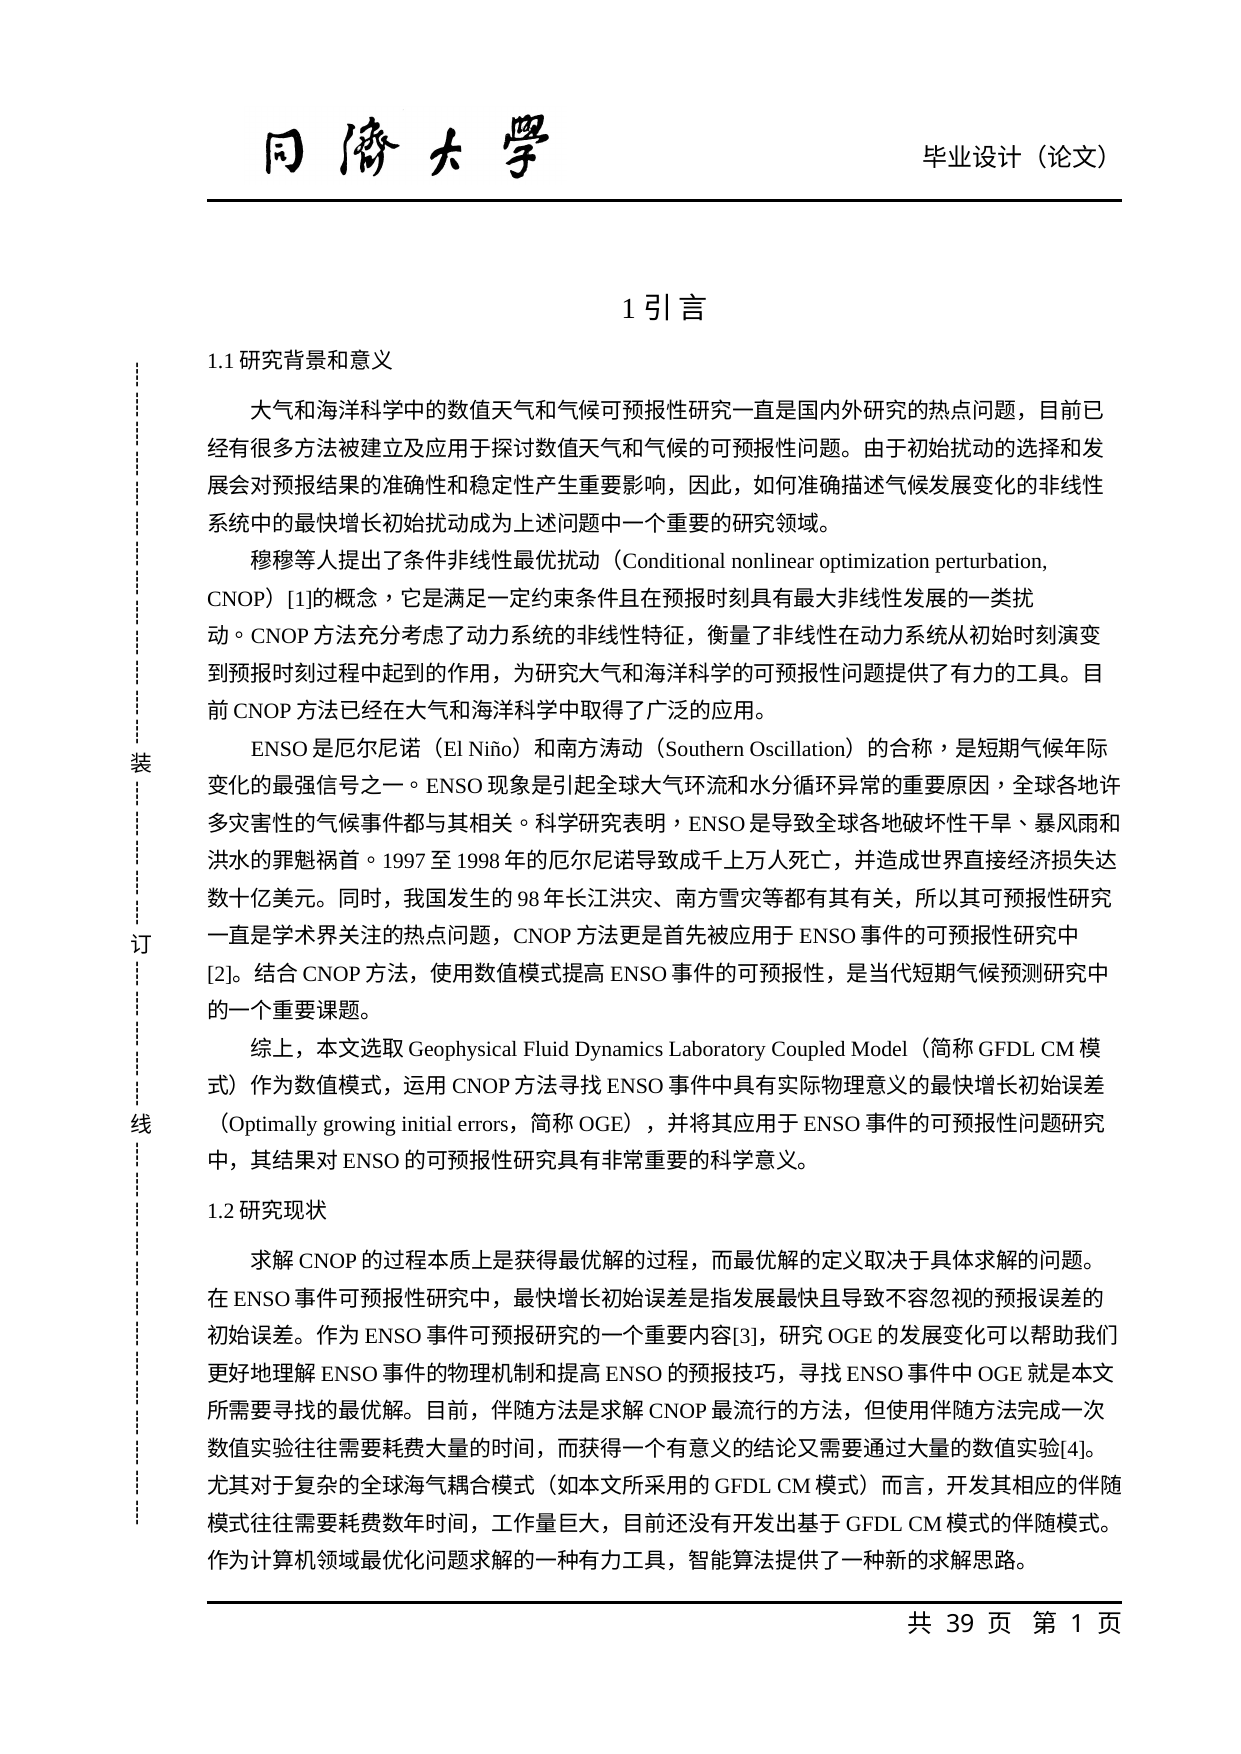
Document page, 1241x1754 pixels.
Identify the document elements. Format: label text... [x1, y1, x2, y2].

text 求解CNOP的过程本质上是获得最优解的过程，而最优解的定义取决于具体求解的问题。在ENSO事件可预报性研究中，最快增长初始误差是指发展最快且导致不容忽视的预报误差的初始误差。作为ENSO事件可预报研究的一个重要内容[3]，研究OGE的发展变化可以帮助我们更好地理解ENSO事件的物理机制和提高ENSO的预报技巧，寻找ENSO事件中OGE就是本文所需要寻找的最优解。目前，伴随方法是求解CNOP最流行的方法，但使用伴随方法完成一次数值实验往往需要耗费大量的时间，而获得一个有意义的结论又需要通过大量的数值实验[4]。尤其对于复杂的全球海气耦合模式（如本文所采用的GFDL CM模式）而言，开发其相应的伴随模式往往需要耗费数年时间，工作量巨大，目前还没有开发出基于GFDL CM模式的伴随模式。作为计算机领域最优化问题求解的一种有力工具，智能算法提供了一种新的求解思路。 [207, 1238, 1122, 1576]
text 综上，本文选取Geophysical Fluid Dynamics Laboratory Coupled Model（简称GFDL CM模式）作为数值模式，运用CNOP方法寻找ENSO事件中具有实际物理意义的最快增长初始误差（Optimally growing initial errors，简称OGE），并将其应用于ENSO事件的可预报性问题研究中，其结果对ENSO的可预报性研究具有非常重要的科学意义。 [207, 1026, 1122, 1176]
subtitle 1.1 研究背景和意义 [207, 338, 1122, 376]
subtitle 1.2 研究现状 [207, 1188, 1122, 1226]
text 大气和海洋科学中的数值天气和气候可预报性研究一直是国内外研究的热点问题，目前已经有很多方法被建立及应用于探讨数值天气和气候的可预报性问题。由于初始扰动的选择和发展会对预报结果的准确性和稳定性产生重要影响，因此，如何准确描述气候发展变化的非线性系统中的最快增长初始扰动成为上述问题中一个重要的研究领域。 [207, 388, 1122, 538]
text 穆穆等人提出了条件非线性最优扰动（Conditional nonlinear optimization perturbation, CNOP）[1]的概念，它是满足一定约束条件且在预报时刻具有最大非线性发展的一类扰动。CNOP方法充分考虑了动力系统的非线性特征，衡量了非线性在动力系统从初始时刻演变到预报时刻过程中起到的作用，为研究大气和海洋科学的可预报性问题提供了有力的工具。目前CNOP方法已经在大气和海洋科学中取得了广泛的应用。 [207, 538, 1122, 726]
picture [244, 106, 567, 185]
subtitle 1 引 言 [207, 288, 1122, 326]
text ENSO是厄尔尼诺（El Niño）和南方涛动（Southern Oscillation）的合称，是短期气候年际变化的最强信号之一。ENSO现象是引起全球大气环流和水分循环异常的重要原因，全球各地许多灾害性的气候事件都与其相关。科学研究表明，ENSO是导致全球各地破坏性干旱、暴风雨和洪水的罪魁祸首。1997至1998年的厄尔尼诺导致成千上万人死亡，并造成世界直接经济损失达数十亿美元。同时，我国发生的98年长江洪灾、南方雪灾等都有其有关，所以其可预报性研究一直是学术界关注的热点问题，CNOP方法更是首先被应用于ENSO事件的可预报性研究中[2]。结合CNOP方法，使用数值模式提高ENSO事件的可预报性，是当代短期气候预测研究中的一个重要课题。 [207, 726, 1122, 1026]
